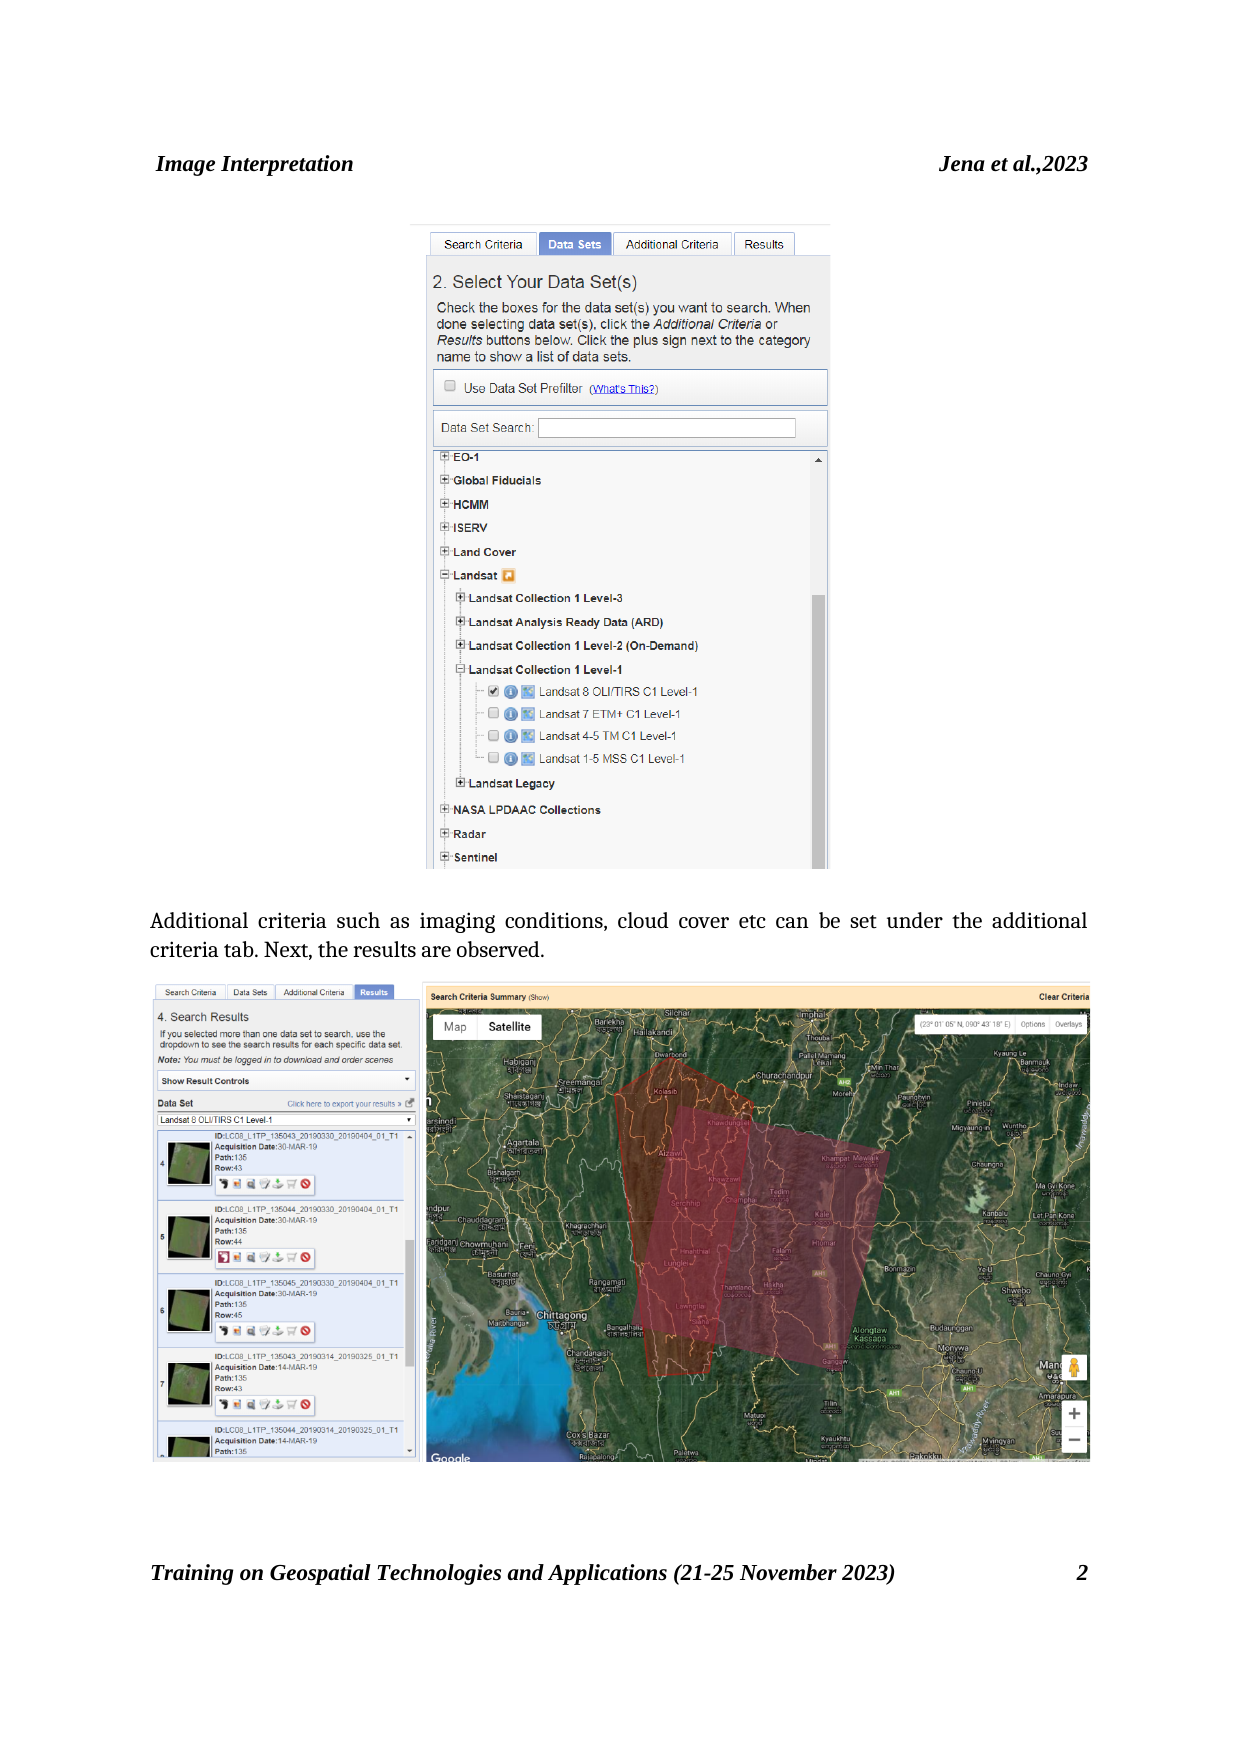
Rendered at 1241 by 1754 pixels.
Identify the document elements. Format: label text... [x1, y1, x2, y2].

picture [150, 981, 1091, 1462]
picture [409, 224, 831, 869]
text Additional criteria such as imaging conditions, cloud cover etc can be set under the additional criteria tab. Next, the results are observed. [150, 908, 1090, 963]
